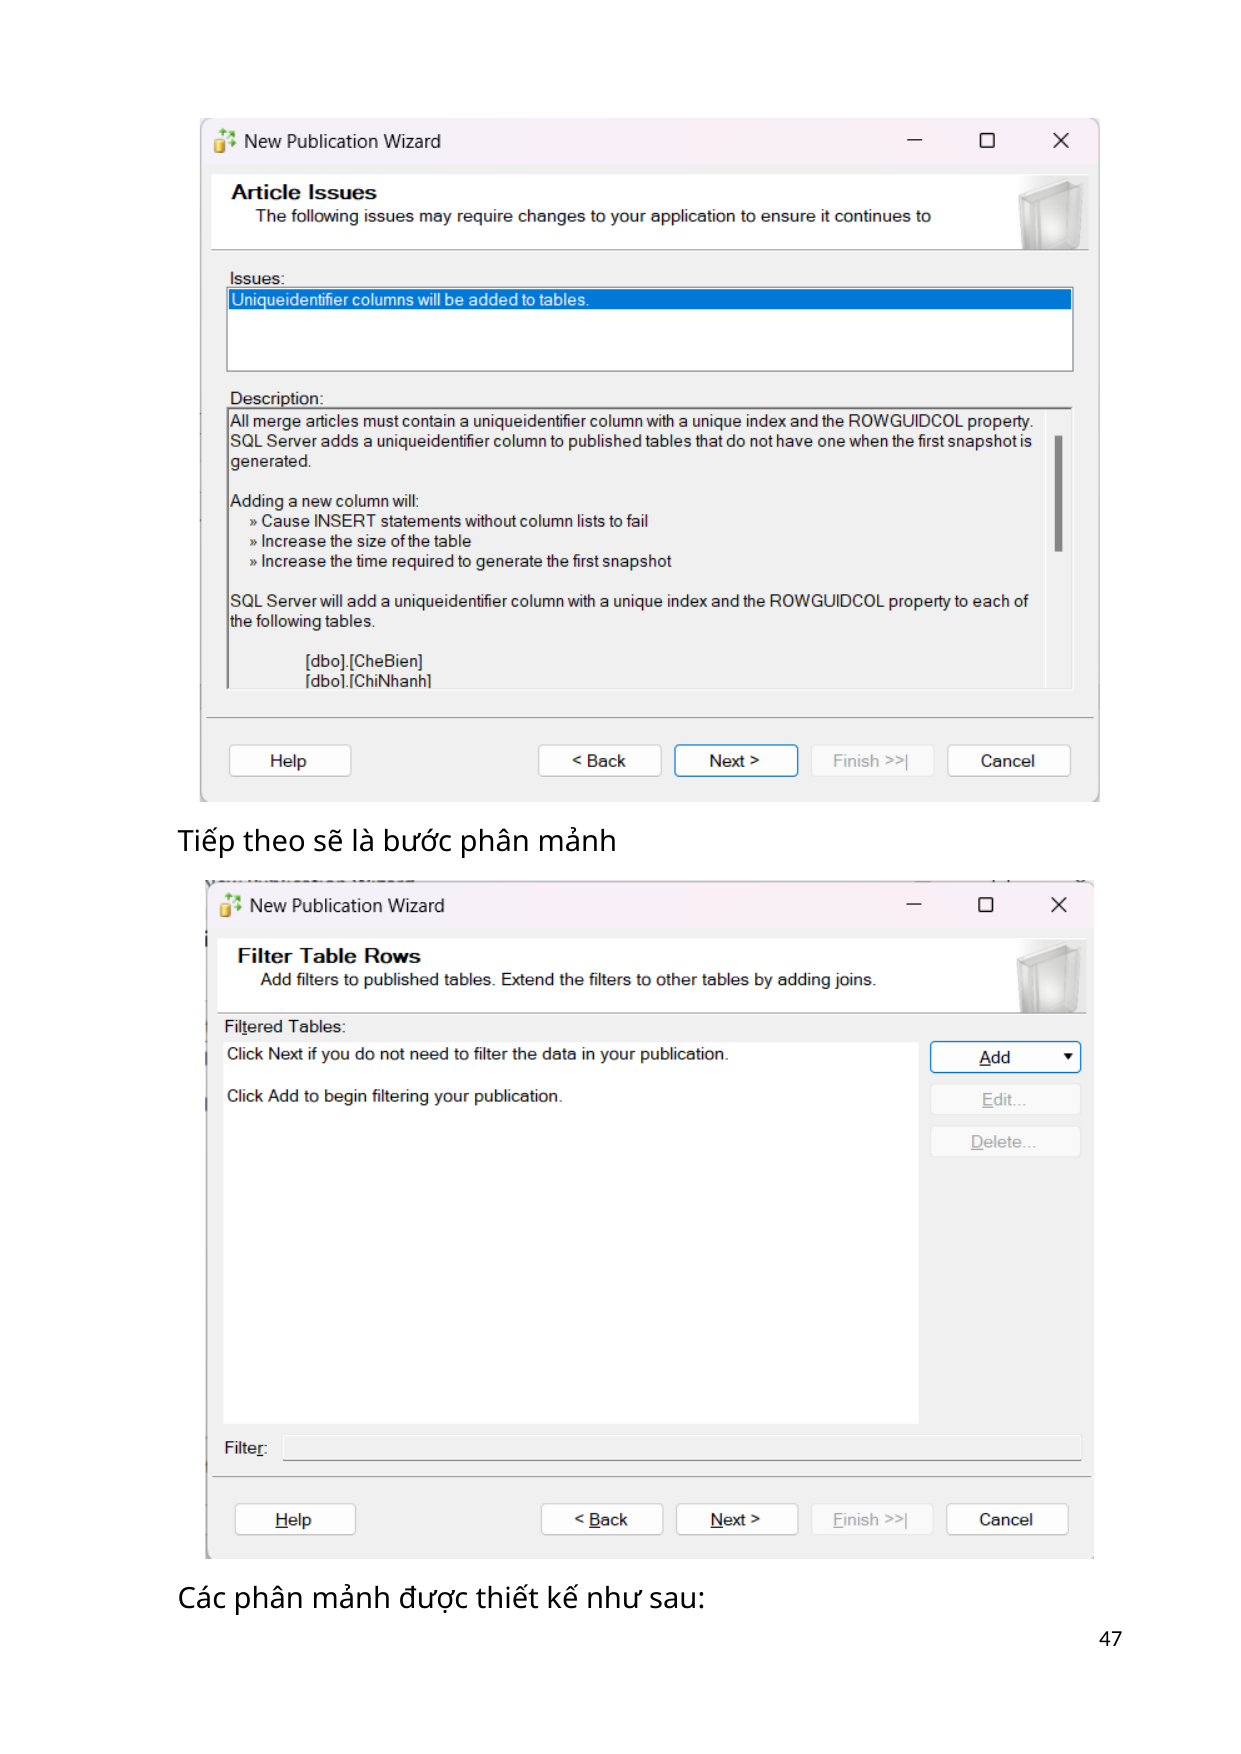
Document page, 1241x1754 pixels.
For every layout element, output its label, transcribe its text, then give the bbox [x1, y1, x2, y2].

text Tiếp theo sẽ là bước phân mảnh [177, 821, 1122, 860]
picture [205, 880, 1094, 1559]
text Các phân mảnh được thiết kế như sau: [177, 1577, 1122, 1617]
picture [199, 118, 1100, 802]
